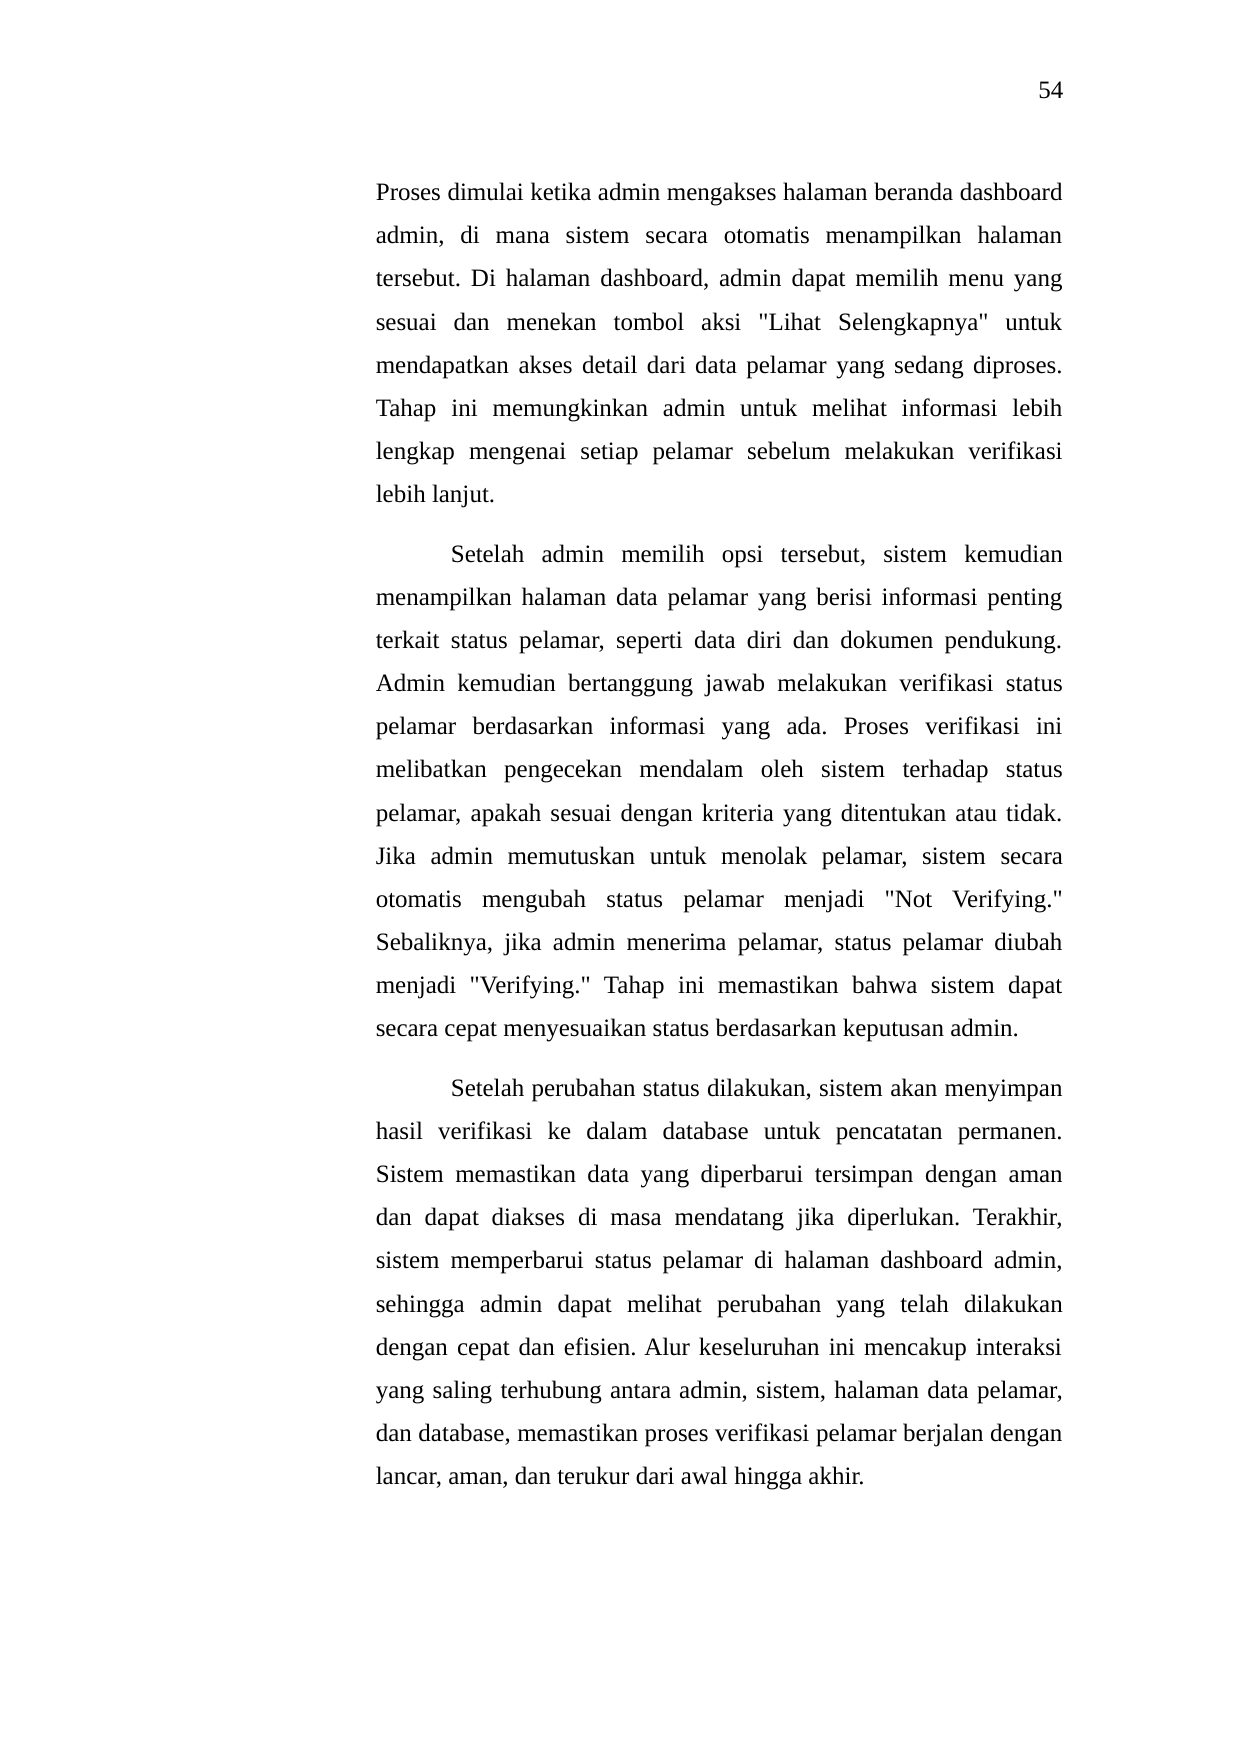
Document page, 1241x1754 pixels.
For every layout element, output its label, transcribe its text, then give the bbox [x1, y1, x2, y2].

text Setelah perubahan status dilakukan, sistem akan menyimpan hasil verifikasi ke dalam database untuk pencatatan permanen. Sistem memastikan data yang diperbarui tersimpan dengan aman dan dapat diakses di masa mendatang jika diperlukan. Terakhir, sistem memperbarui status pelamar di halaman dashboard admin, sehingga admin dapat melihat perubahan yang telah dilakukan dengan cepat dan efisien. Alur keseluruhan ini mencakup interaksi yang saling terhubung antara admin, sistem, halaman data pelamar, dan database, memastikan proses verifikasi pelamar berjalan dengan lancar, aman, dan terukur dari awal hingga akhir. [376, 1073, 1063, 1490]
text Setelah admin memilih opsi tersebut, sistem kemudian menampilkan halaman data pelamar yang berisi informasi penting terkait status pelamar, seperti data diri dan dokumen pendukung. Admin kemudian bertanggung jawab melakukan verifikasi status pelamar berdasarkan informasi yang ada. Proses verifikasi ini melibatkan pengecekan mendalam oleh sistem terhadap status pelamar, apakah sesuai dengan kriteria yang ditentukan atau tidak. Jika admin memutuskan untuk menolak pelamar, sistem secara otomatis mengubah status pelamar menjadi "Not Verifying." Sebaliknya, jika admin menerima pelamar, status pelamar diubah menjadi "Verifying." Tahap ini memastikan bahwa sistem dapat secara cepat menyesuaikan status berdasarkan keputusan admin. [376, 539, 1063, 1042]
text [376, 177, 1063, 508]
